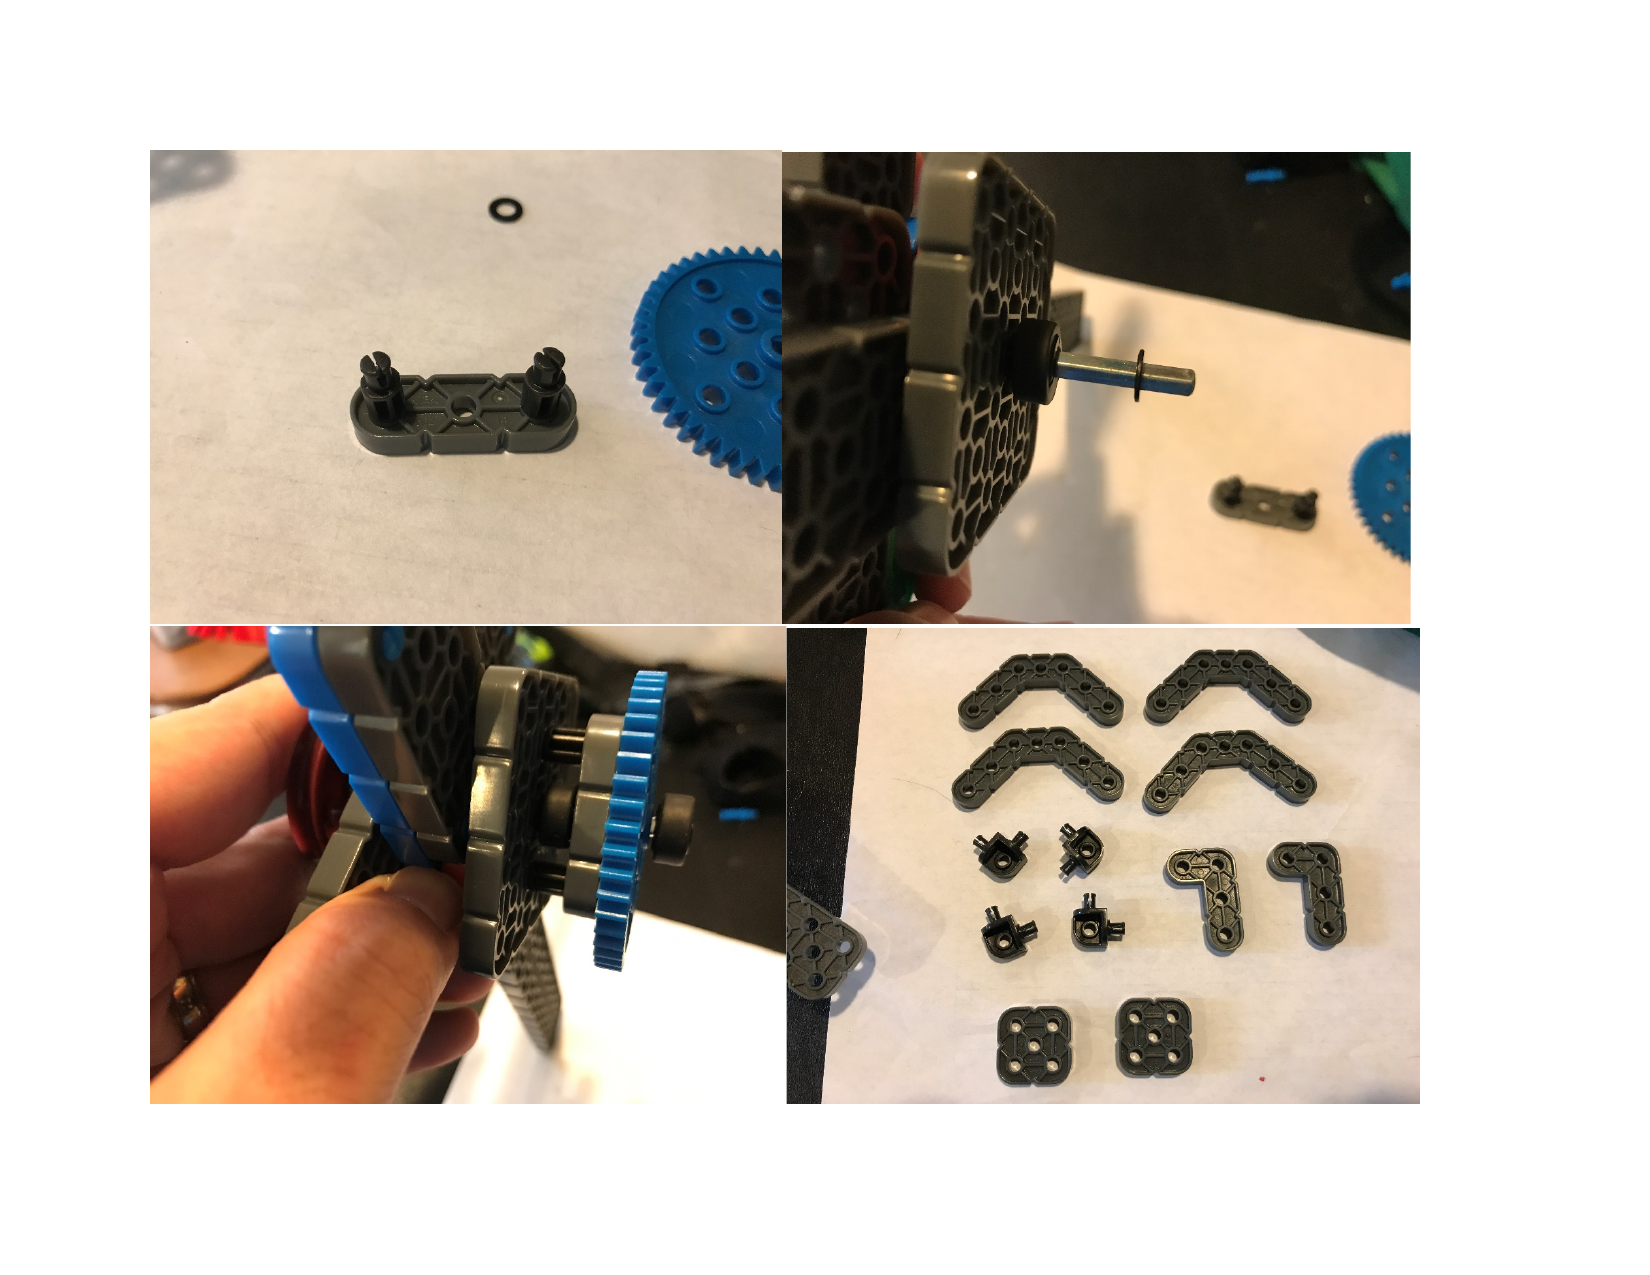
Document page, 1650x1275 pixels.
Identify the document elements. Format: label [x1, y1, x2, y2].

picture [150, 626, 1420, 1104]
picture [150, 150, 1411, 624]
